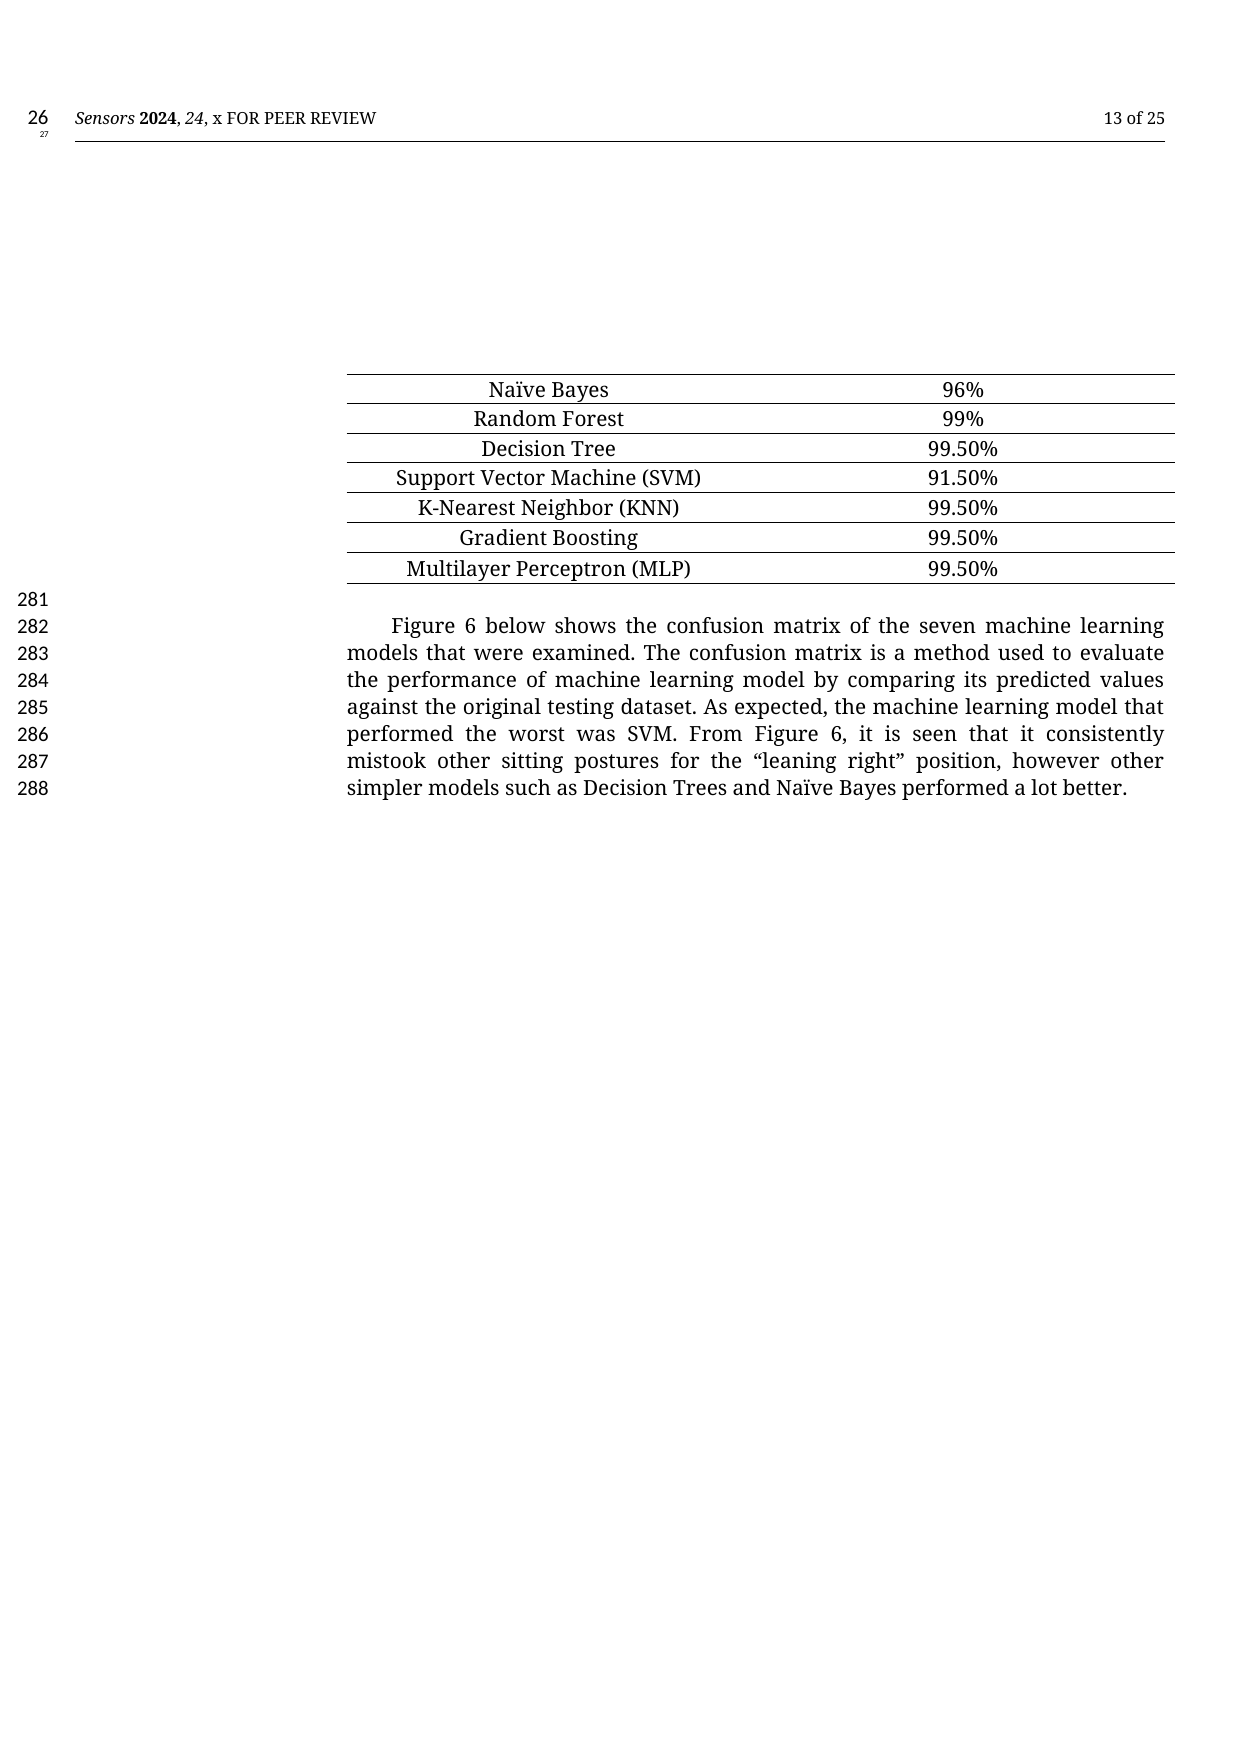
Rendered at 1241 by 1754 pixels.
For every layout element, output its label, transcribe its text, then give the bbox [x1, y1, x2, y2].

table_cell Decision Tree [347, 434, 750, 462]
table_cell Random Forest [347, 404, 750, 433]
table_cell Multilayer Perceptron (MLP) [347, 553, 750, 583]
table_cell 99% [750, 404, 1175, 433]
table_cell K-Nearest Neighbor (KNN) [347, 493, 750, 522]
table_cell Support Vector Machine (SVM) [347, 463, 750, 492]
table_cell 91.50% [750, 463, 1175, 492]
table_cell Naïve Bayes [347, 375, 750, 403]
table_cell 99.50% [750, 523, 1175, 552]
table_cell 99.50% [750, 493, 1175, 522]
table_cell 99.50% [750, 434, 1175, 462]
table_cell 99.50% [750, 553, 1175, 583]
table_cell 96% [750, 375, 1175, 403]
table_cell Gradient Boosting [347, 523, 750, 552]
text Figure 6 below shows the confusion matrix of the seven machine learning models that were examined. The confusion matrix is a method used to evaluate the performance of machine learning model by comparing its predicted values against the original testing dataset. As expected, the machine learning model that performed the worst was SVM. From Figure 6, it is seen that it consistently mistook other sitting postures for the “leaning right” position, however other simpler models such as Decision Trees and Naïve Bayes performed a lot better. [347, 612, 1165, 802]
